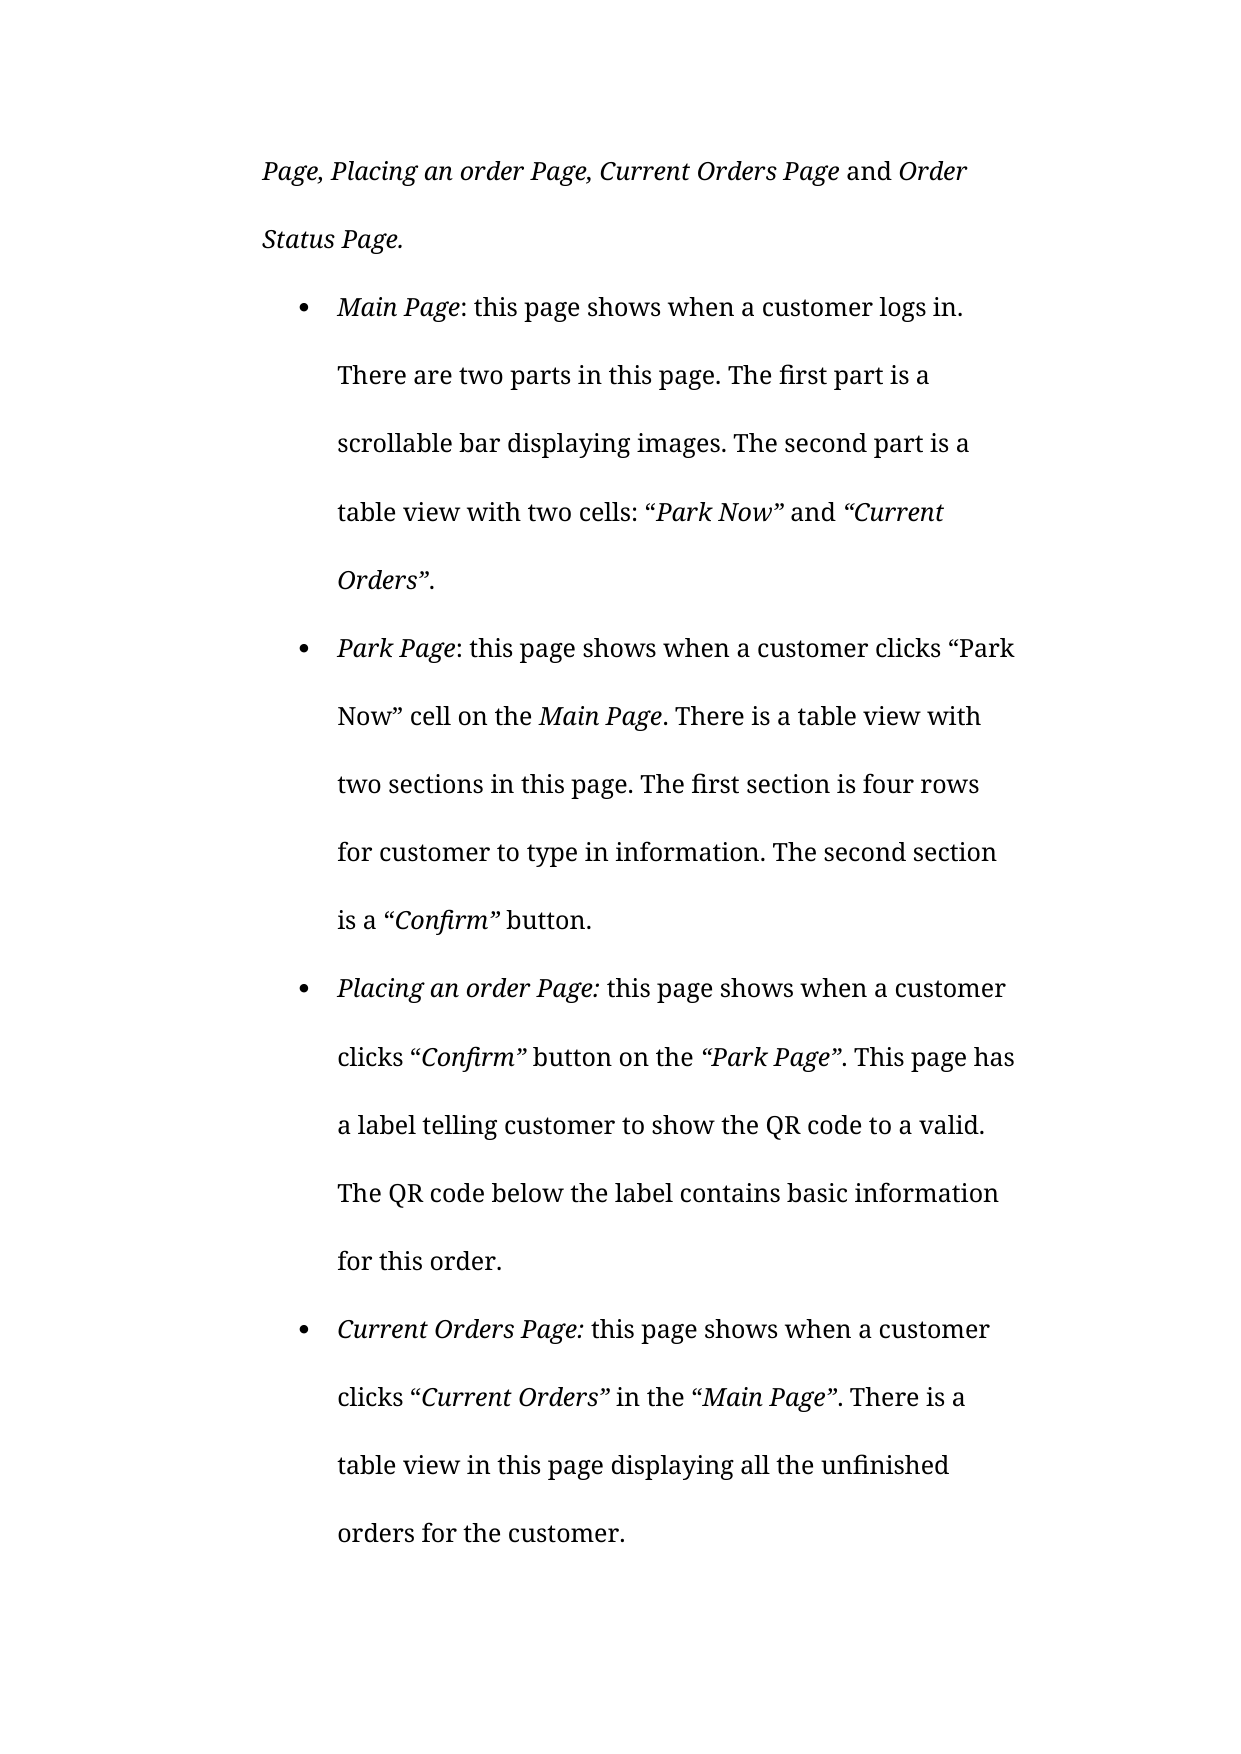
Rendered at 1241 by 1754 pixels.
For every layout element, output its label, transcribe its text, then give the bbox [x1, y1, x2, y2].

list Park Page: this page shows when a customer clicks “Park Now” cell on the Main Page. There is a table view with two sections in this page. The first section is four rows for customer to type in information. The second section is a “Confirm” button. [299, 630, 1016, 937]
list Main Page: this page shows when a customer logs in. There are two parts in this page. The first part is a scrollable bar displaying images. The second part is a table view with two cells: “Park Now” and “Current Orders”. [299, 290, 1016, 596]
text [262, 153, 1016, 256]
list Placing an order Page: this page shows when a customer clicks “Confirm” button on the “Park Page”. This page has a label telling customer to show the QR code to a valid. The QR code below the label contains basic information for this order. [299, 971, 1016, 1278]
list Current Orders Page: this page shows when a customer clicks “Current Orders” in the “Main Page”. There is a table view in this page displaying all the unfinished orders for the customer. [299, 1312, 1016, 1550]
